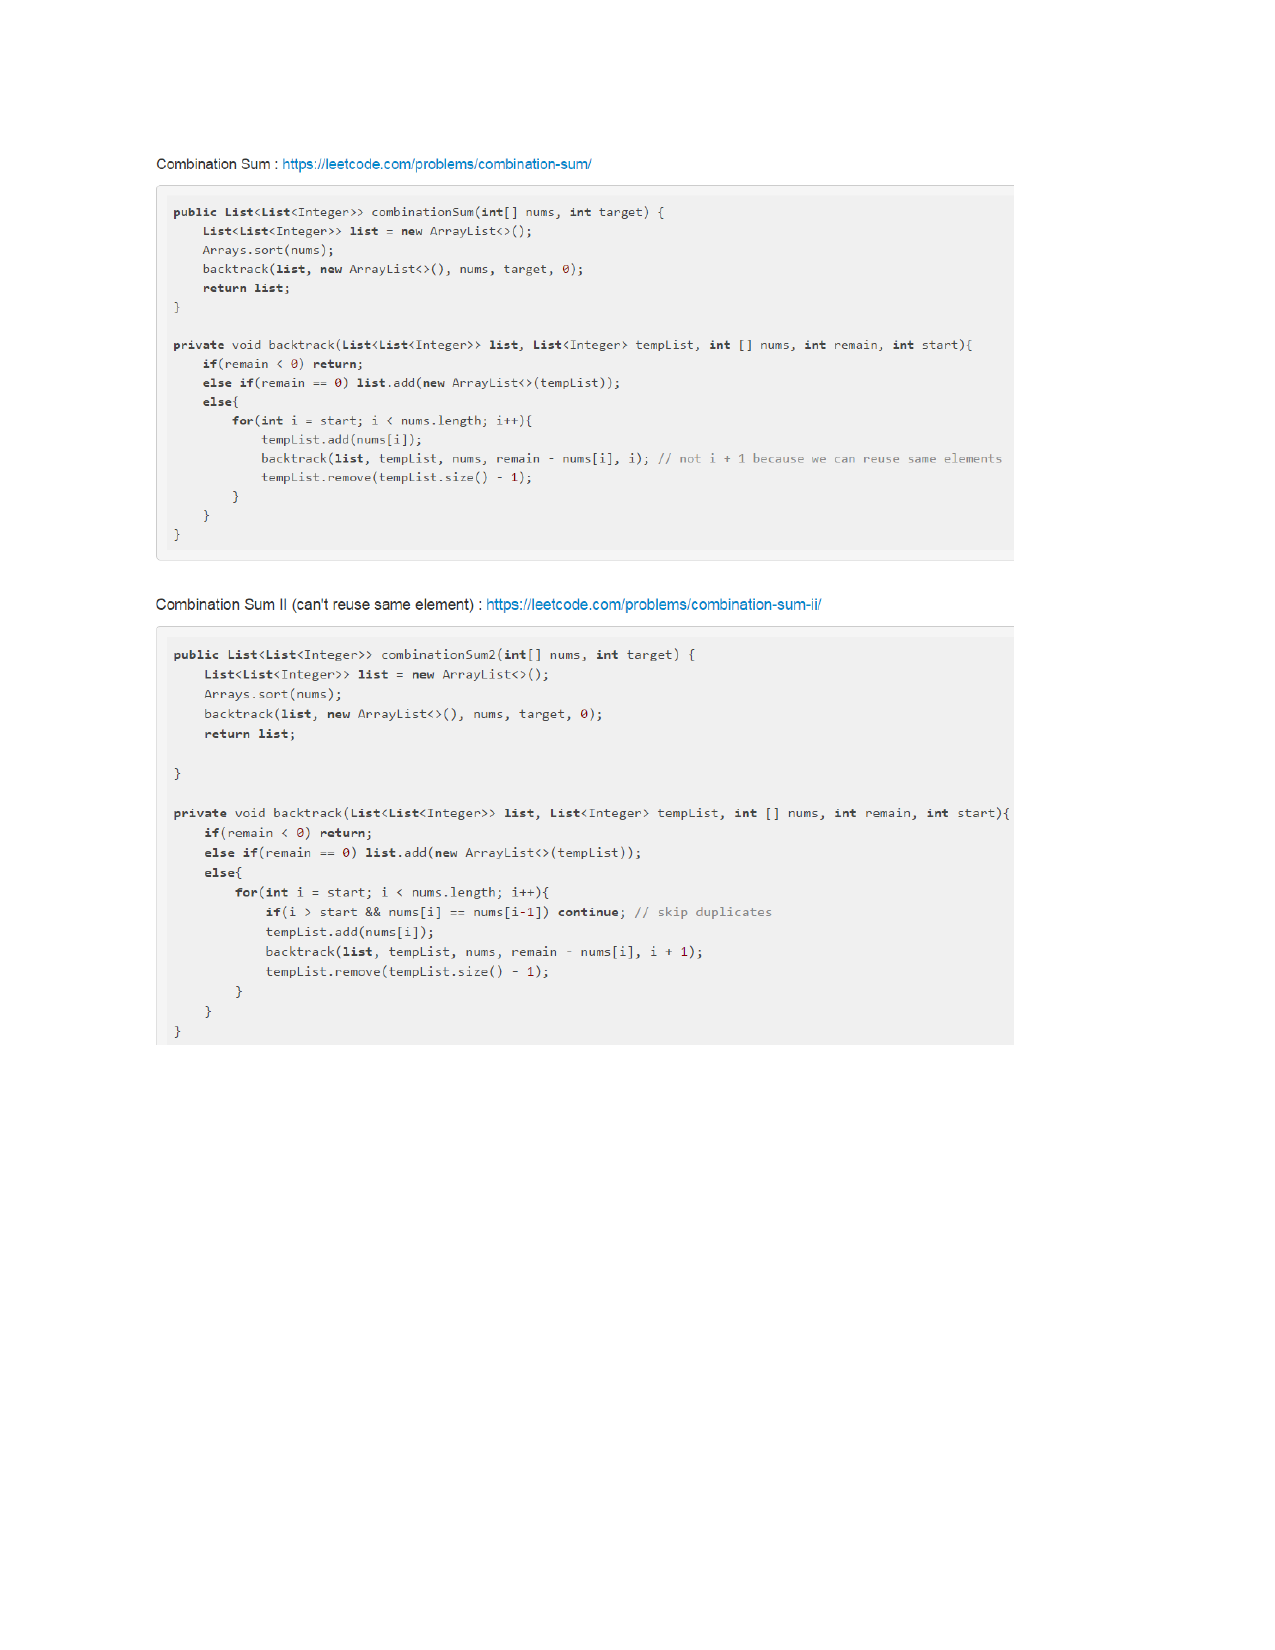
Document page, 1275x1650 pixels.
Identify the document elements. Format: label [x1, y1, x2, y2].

picture [150, 592, 1014, 1045]
picture [150, 150, 1014, 565]
